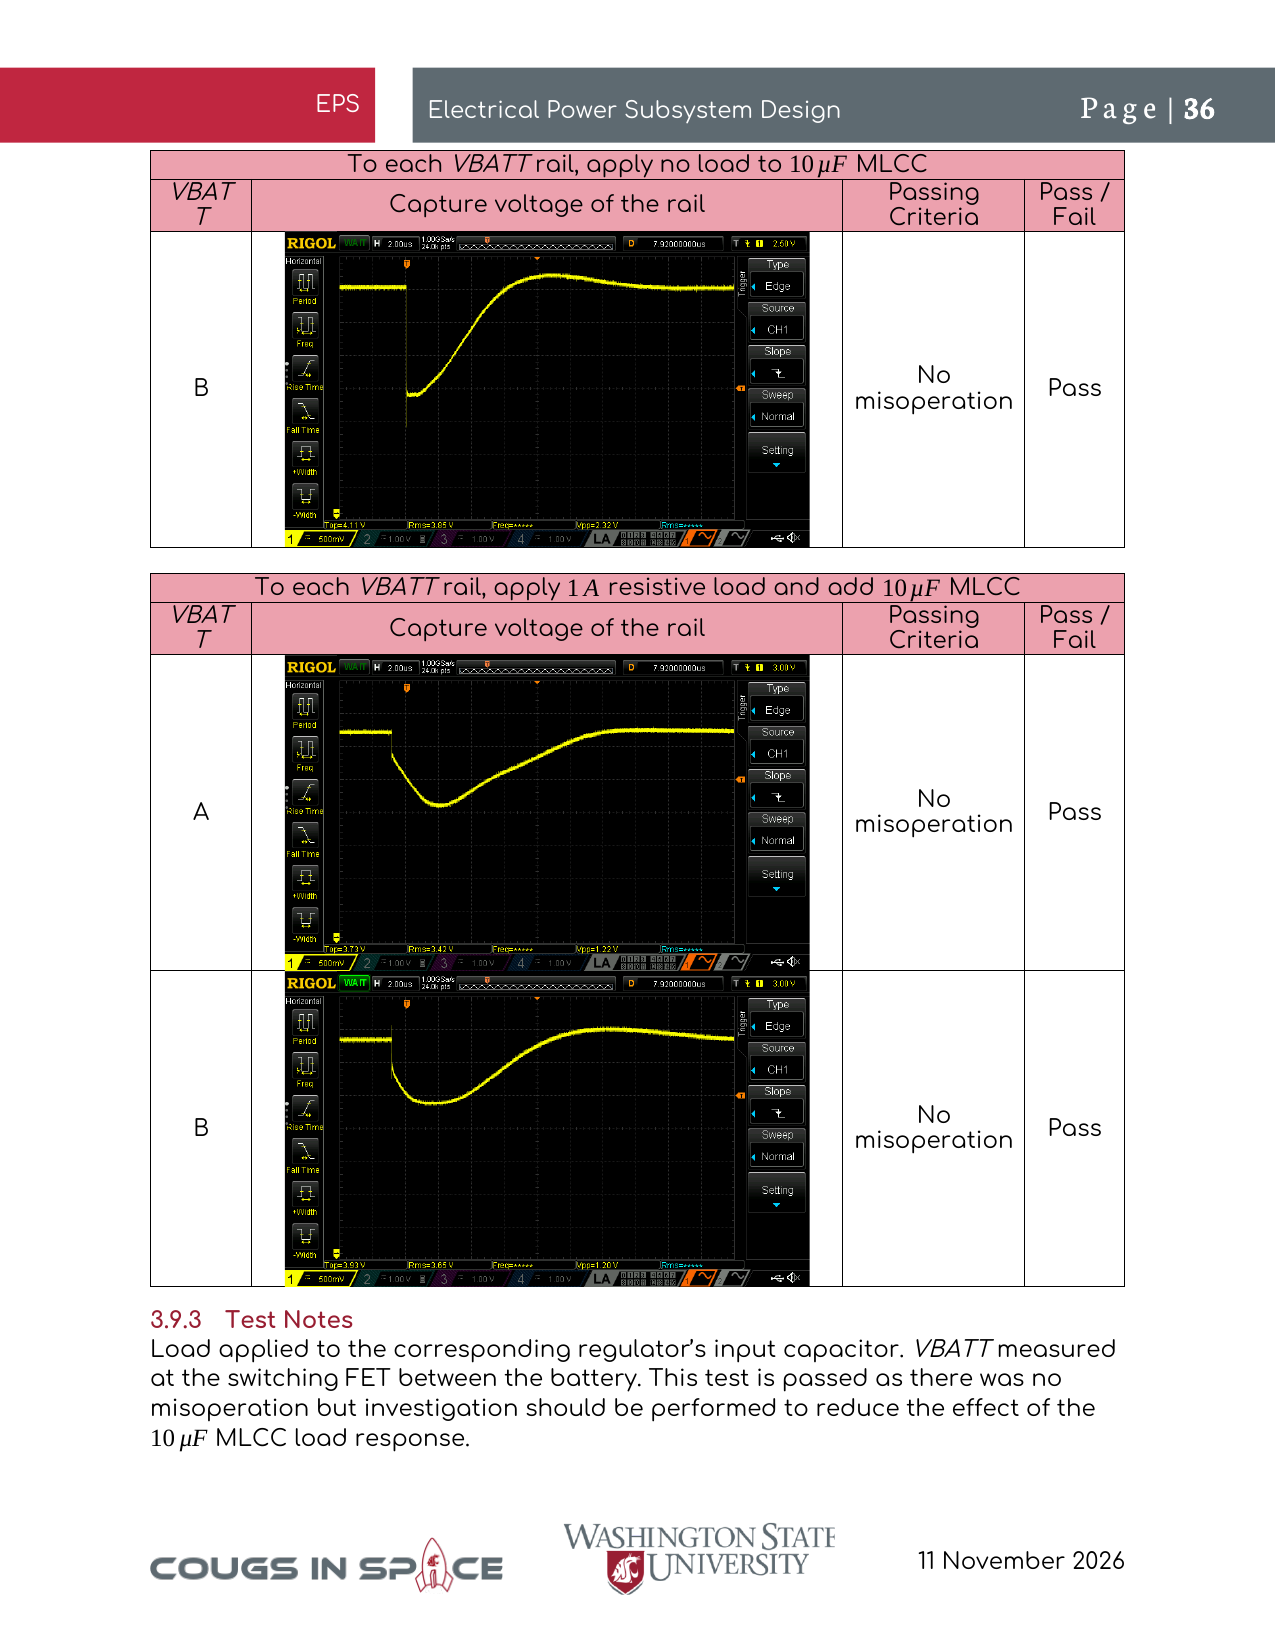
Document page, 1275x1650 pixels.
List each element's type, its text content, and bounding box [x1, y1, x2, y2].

table_cell [810, 655, 842, 970]
table_cell Capture voltage of the rail [252, 180, 842, 231]
picture [150, 1537, 503, 1594]
table_cell Capture voltage of the rail [252, 603, 842, 654]
picture [284, 655, 810, 1287]
table_cell A [151, 655, 251, 970]
table_cell [810, 232, 842, 547]
table_cell Pass [1025, 655, 1124, 970]
table_cell [252, 971, 284, 1286]
picture [284, 231, 810, 547]
table_cell [252, 232, 284, 547]
table_cell Pass / Fail [1025, 603, 1124, 654]
table_cell Pass [1025, 232, 1124, 547]
subtitle Test Notes [150, 1308, 1125, 1333]
table_header To each VBATT rail, apply no load to MLCC [151, 151, 1124, 179]
table_cell Passing Criteria [843, 180, 1024, 231]
text Load applied to the corresponding regulator’s input capacitor. VBATT measured at the switching FET between the battery. This test is passed as there was no misoperation but investigation should be performed to reduce the effect of the MLCC load response. [150, 1337, 1125, 1453]
table_cell VBATT [151, 603, 251, 654]
table_cell [252, 655, 284, 970]
table_cell Pass / Fail [1025, 180, 1124, 231]
table_cell No misoperation [843, 971, 1024, 1286]
table_cell No misoperation [843, 655, 1024, 970]
table_header To each VBATT rail, apply resistive load and add MLCC [151, 574, 1124, 602]
picture [562, 1522, 835, 1594]
table_cell No misoperation [843, 232, 1024, 547]
table_cell Pass [1025, 971, 1124, 1286]
table_cell [810, 971, 842, 1286]
table_cell B [151, 232, 251, 547]
table_cell VBATT [151, 180, 251, 231]
table_cell B [151, 971, 251, 1286]
table_cell Passing Criteria [843, 603, 1024, 654]
